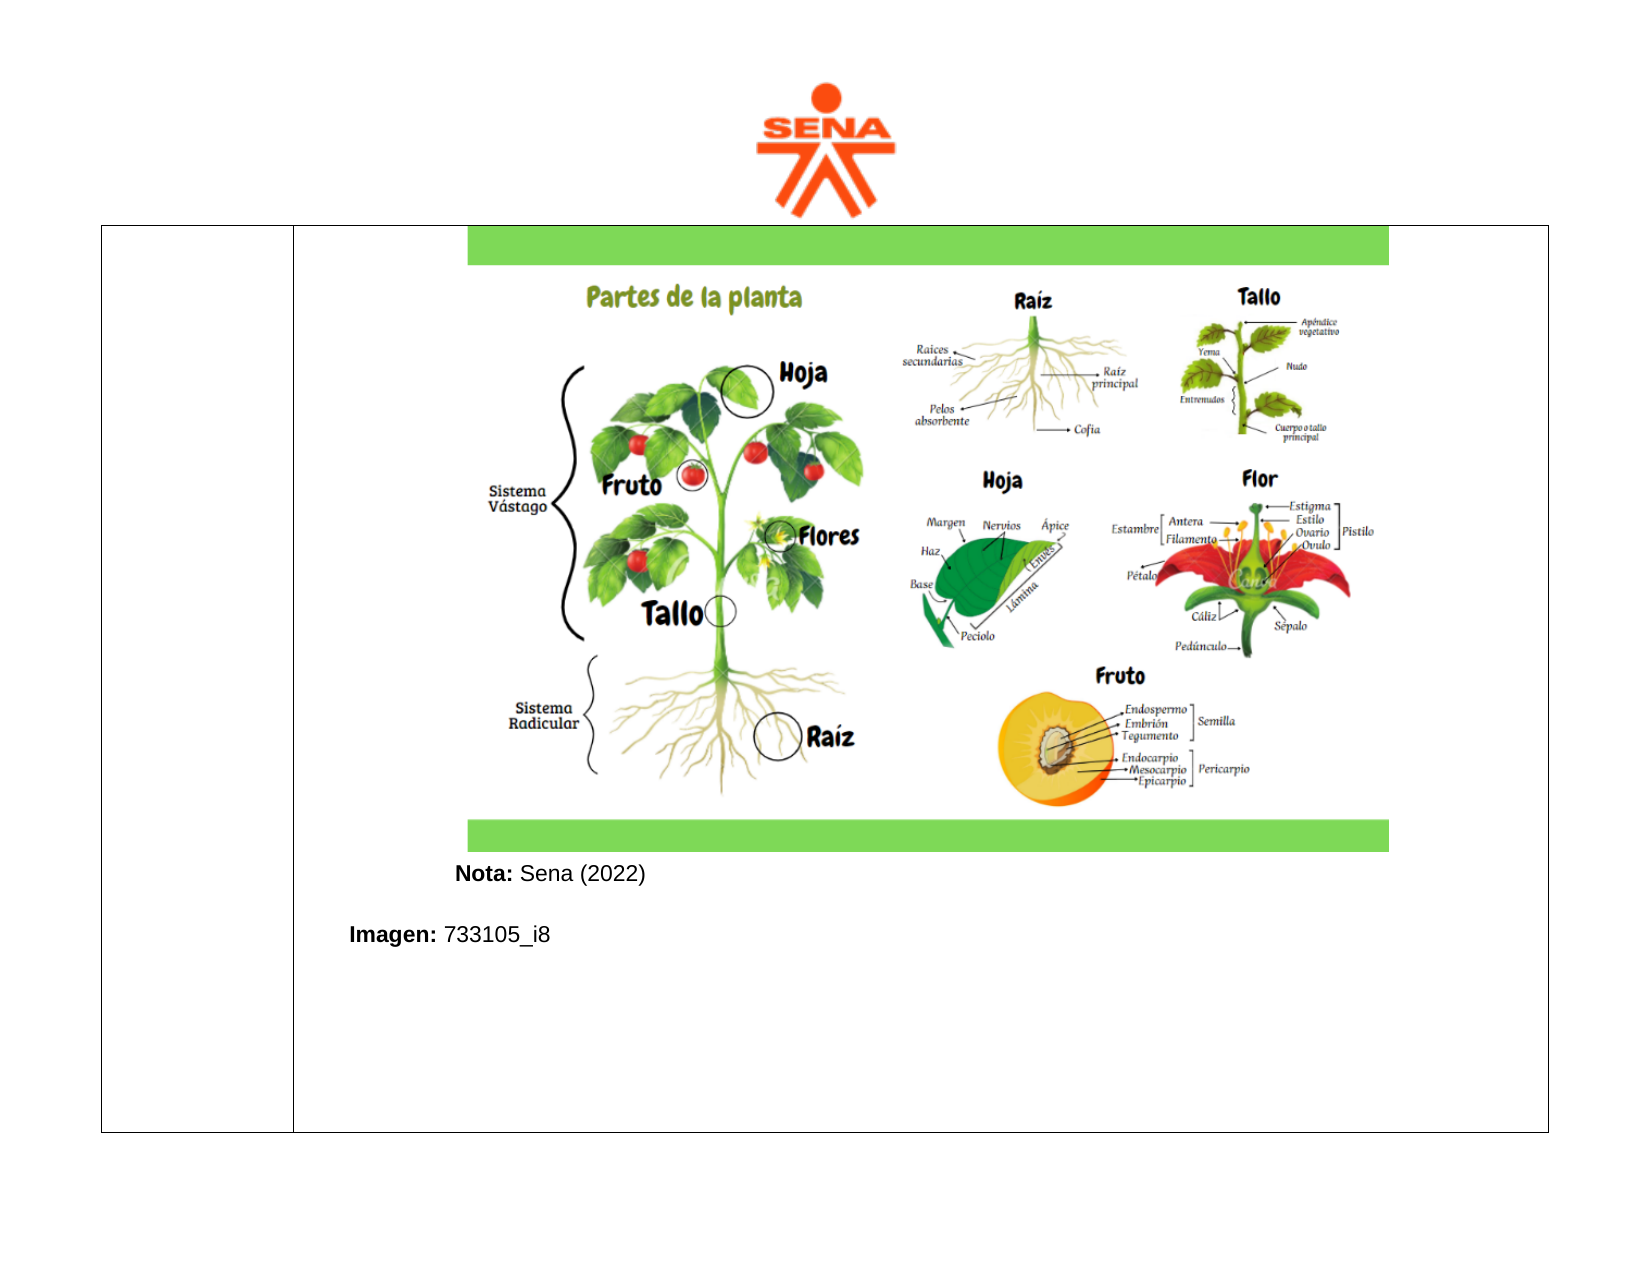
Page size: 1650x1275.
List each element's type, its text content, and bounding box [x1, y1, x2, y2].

picture [467, 226, 1389, 852]
table_cell Figura 2. Arquitectura de las plantas Nota: Sena (2022) Imagen: 733105_i8 [294, 226, 1548, 1132]
picture [744, 73, 906, 225]
table_cell [102, 226, 293, 1132]
